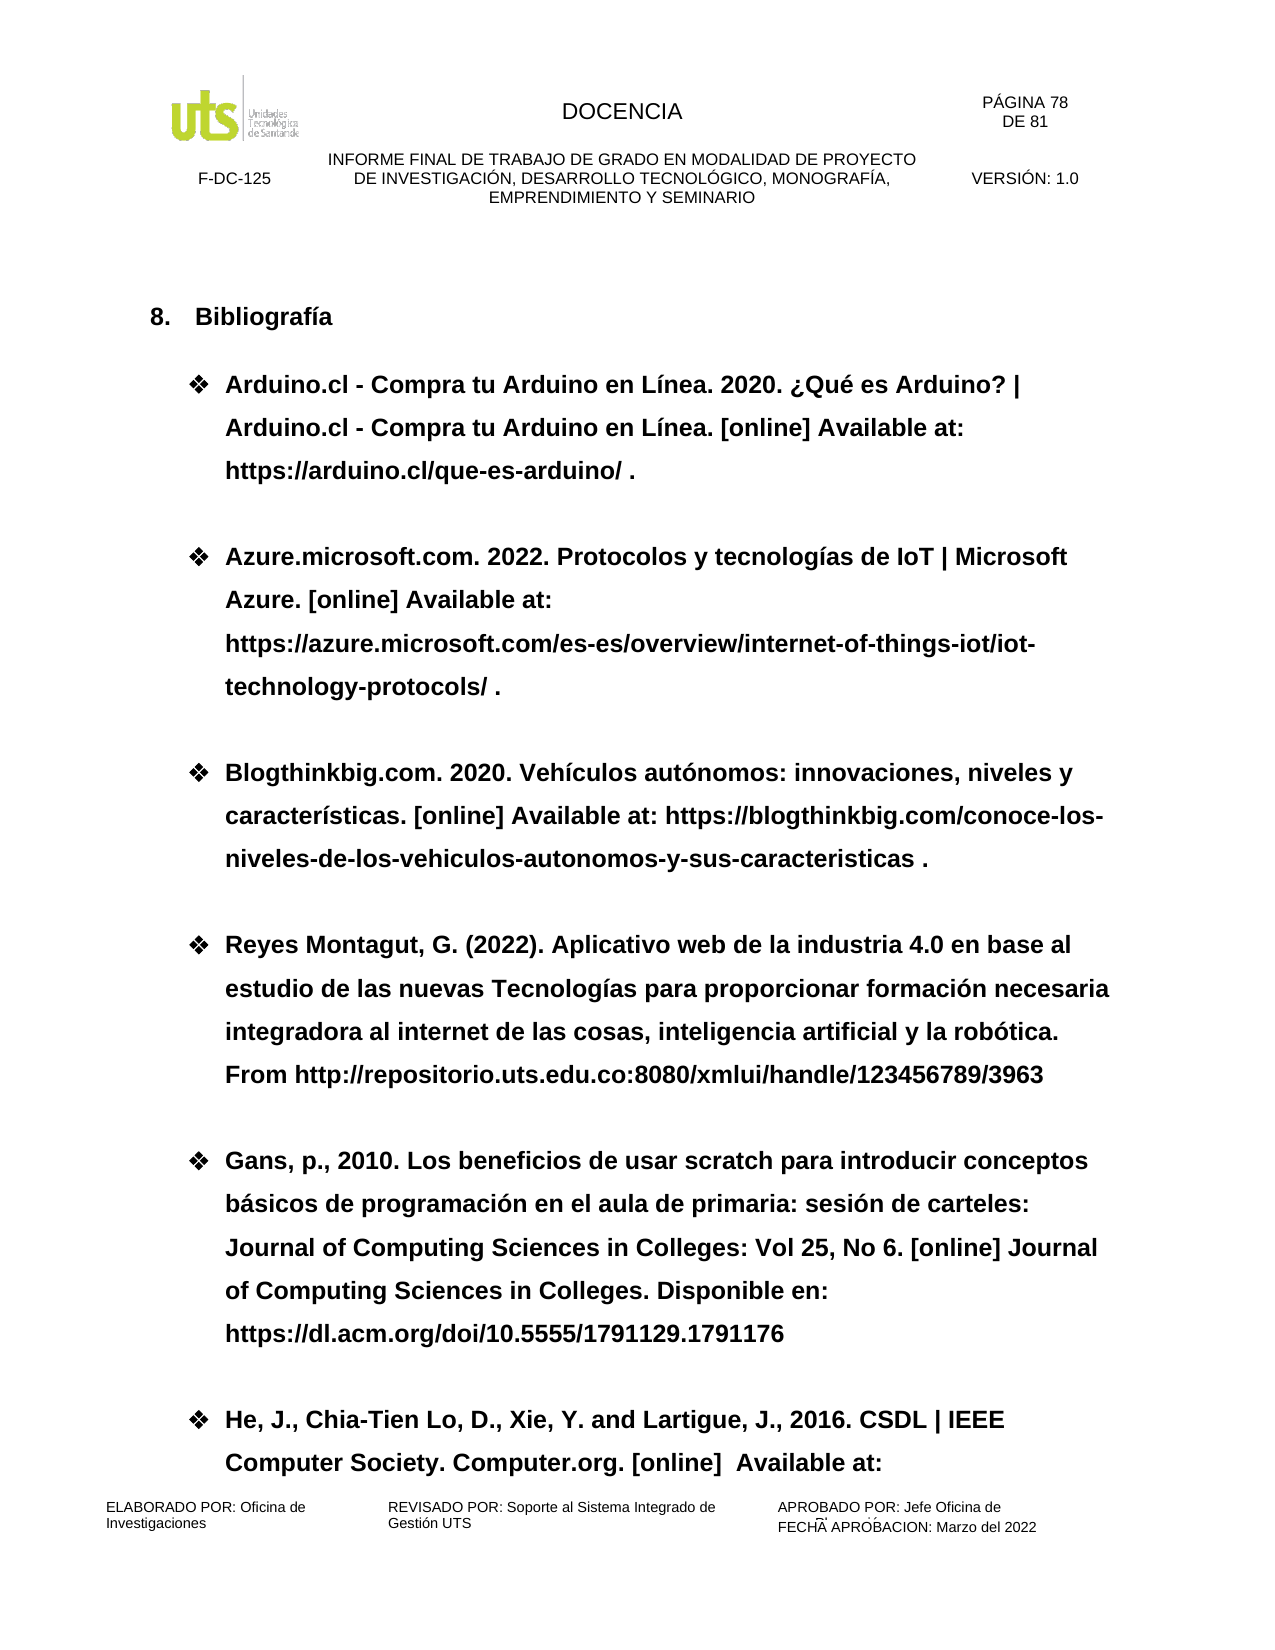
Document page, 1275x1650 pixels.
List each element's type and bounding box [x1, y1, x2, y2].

picture [170, 75, 299, 149]
